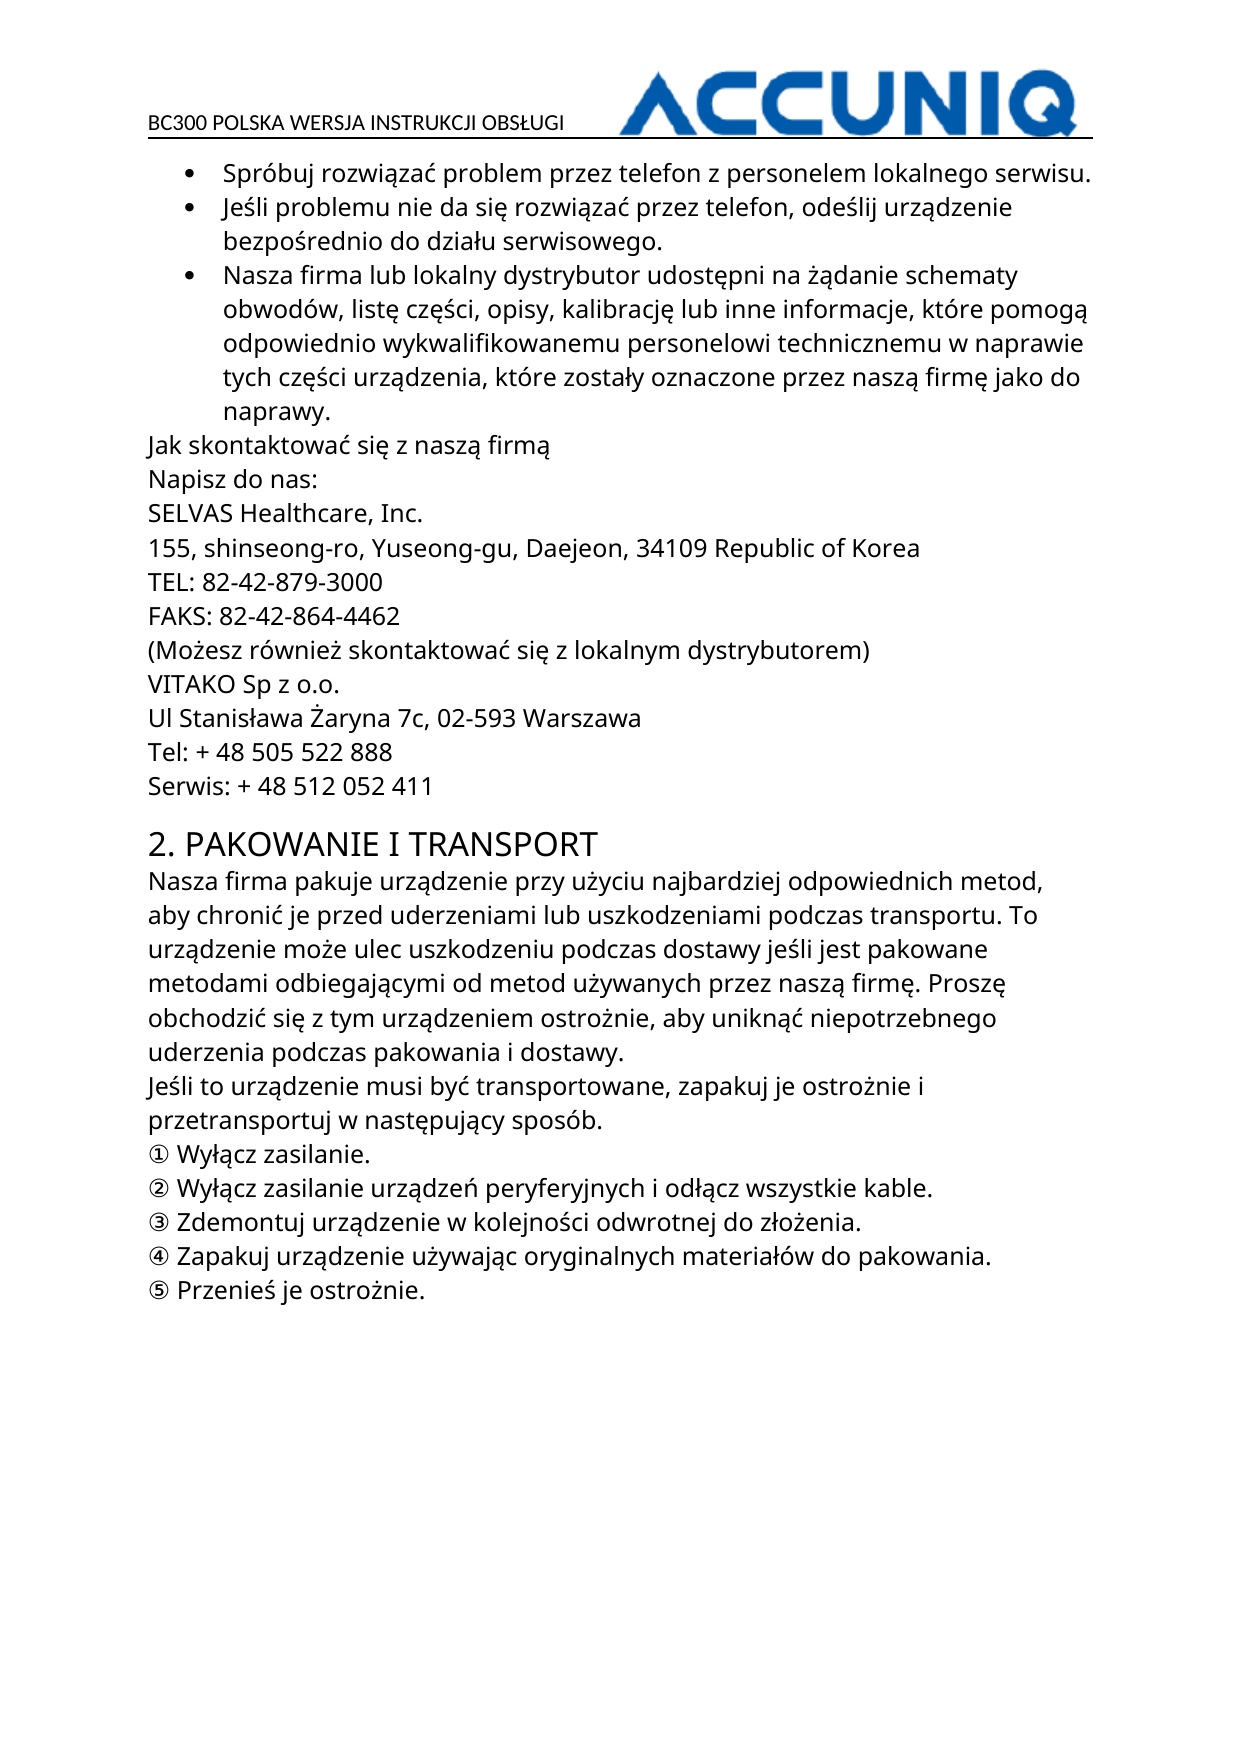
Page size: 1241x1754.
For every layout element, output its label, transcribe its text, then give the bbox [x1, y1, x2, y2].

text Napisz do nas: [148, 462, 1093, 496]
text Tel: + 48 505 522 888 [148, 734, 1093, 769]
picture [600, 139, 1093, 148]
text TEL: 82-42-879-3000 [148, 564, 1093, 598]
list Nasza firma lub lokalny dystrybutor udostępni na żądanie schematy obwodów, listę części, opisy, kalibrację lub inne informacje, które pomogą odpowiednio wykwalifikowanemu personelowi technicznemu w naprawie tych części urządzenia, które zostały oznaczone przez naszą firmę jako do naprawy. [185, 258, 1093, 428]
text Jeśli to urządzenie musi być transportowane, zapakuj je ostrożnie i przetransportuj w następujący sposób. [148, 1068, 1093, 1136]
text SELVAS Healthcare, Inc. [148, 496, 1093, 530]
text ③ Zdemontuj urządzenie w kolejności odwrotnej do złożenia. [148, 1204, 1093, 1239]
text Serwis: + 48 512 052 411 [148, 769, 1093, 803]
text ⑤ Przenieś je ostrożnie. [148, 1273, 1093, 1307]
text ① Wyłącz zasilanie. [148, 1136, 1093, 1171]
subtitle 2. PAKOWANIE I TRANSPORT [148, 828, 1093, 864]
text ④ Zapakuj urządzenie używając oryginalnych materiałów do pakowania. [148, 1239, 1093, 1273]
text 155, shinseong-ro, Yuseong-gu, Daejeon, 34109 Republic of Korea [148, 530, 1093, 564]
text ② Wyłącz zasilanie urządzeń peryferyjnych i odłącz wszystkie kable. [148, 1171, 1093, 1204]
text (Możesz również skontaktować się z lokalnym dystrybutorem) [148, 632, 1093, 666]
text VITAKO Sp z o.o. [148, 666, 1093, 701]
text Ul Stanisława Żaryna 7c, 02-593 Warszawa [148, 701, 1093, 734]
text FAKS: 82-42-864-4462 [148, 598, 1093, 632]
list Jeśli problemu nie da się rozwiązać przez telefon, odeślij urządzenie bezpośrednio do działu serwisowego. [185, 189, 1093, 258]
text Nasza firma pakuje urządzenie przy użyciu najbardziej odpowiednich metod, aby chronić je przed uderzeniami lub uszkodzeniami podczas transportu. To urządzenie może ulec uszkodzeniu podczas dostawy jeśli jest pakowane metodami odbiegającymi od metod używanych przez naszą firmę. Proszę obchodzić się z tym urządzeniem ostrożnie, aby uniknąć niepotrzebnego uderzenia podczas pakowania i dostawy. [148, 864, 1093, 1068]
picture [600, 47, 1093, 137]
list Spróbuj rozwiązać problem przez telefon z personelem lokalnego serwisu. [185, 156, 1093, 189]
text Jak skontaktować się z naszą firmą [148, 428, 1093, 462]
